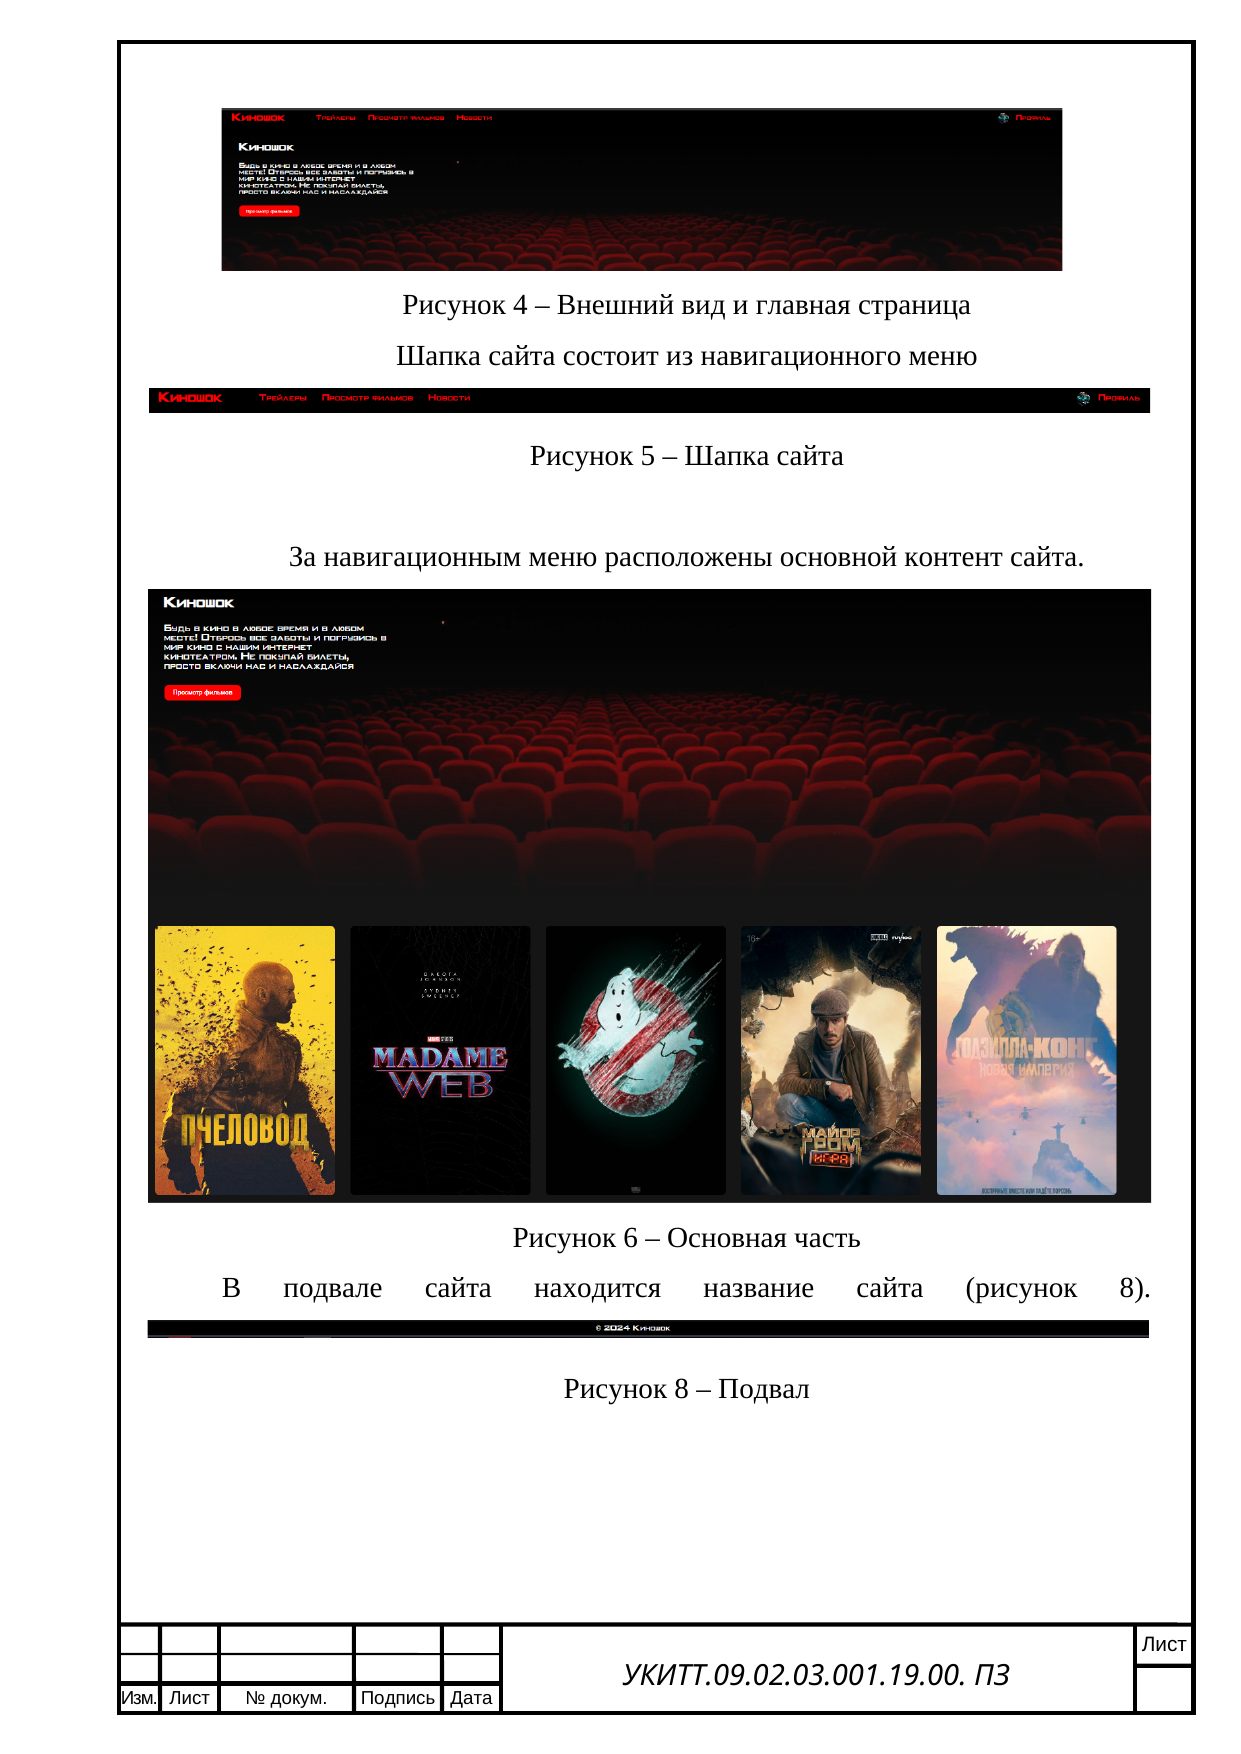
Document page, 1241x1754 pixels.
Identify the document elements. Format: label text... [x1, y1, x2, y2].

picture [149, 388, 1151, 413]
picture [147, 1320, 1149, 1338]
text За навигационным меню расположены основной контент сайта. [148, 539, 1152, 589]
text Рисунок 8 – Подвал [148, 1371, 1152, 1404]
text Рисунок 5 – Шапка сайта [148, 438, 1152, 472]
picture [221, 108, 1063, 271]
text Рисунок 6 – Основная часть [148, 1220, 1152, 1253]
text Рисунок 4 – Внешний вид и главная страница [148, 287, 1152, 321]
text Шапка сайта состоит из навигационного меню [148, 338, 1152, 371]
text В подвале сайта находится название сайта (рисунок 8). [148, 1270, 1152, 1354]
picture [148, 589, 1152, 1203]
